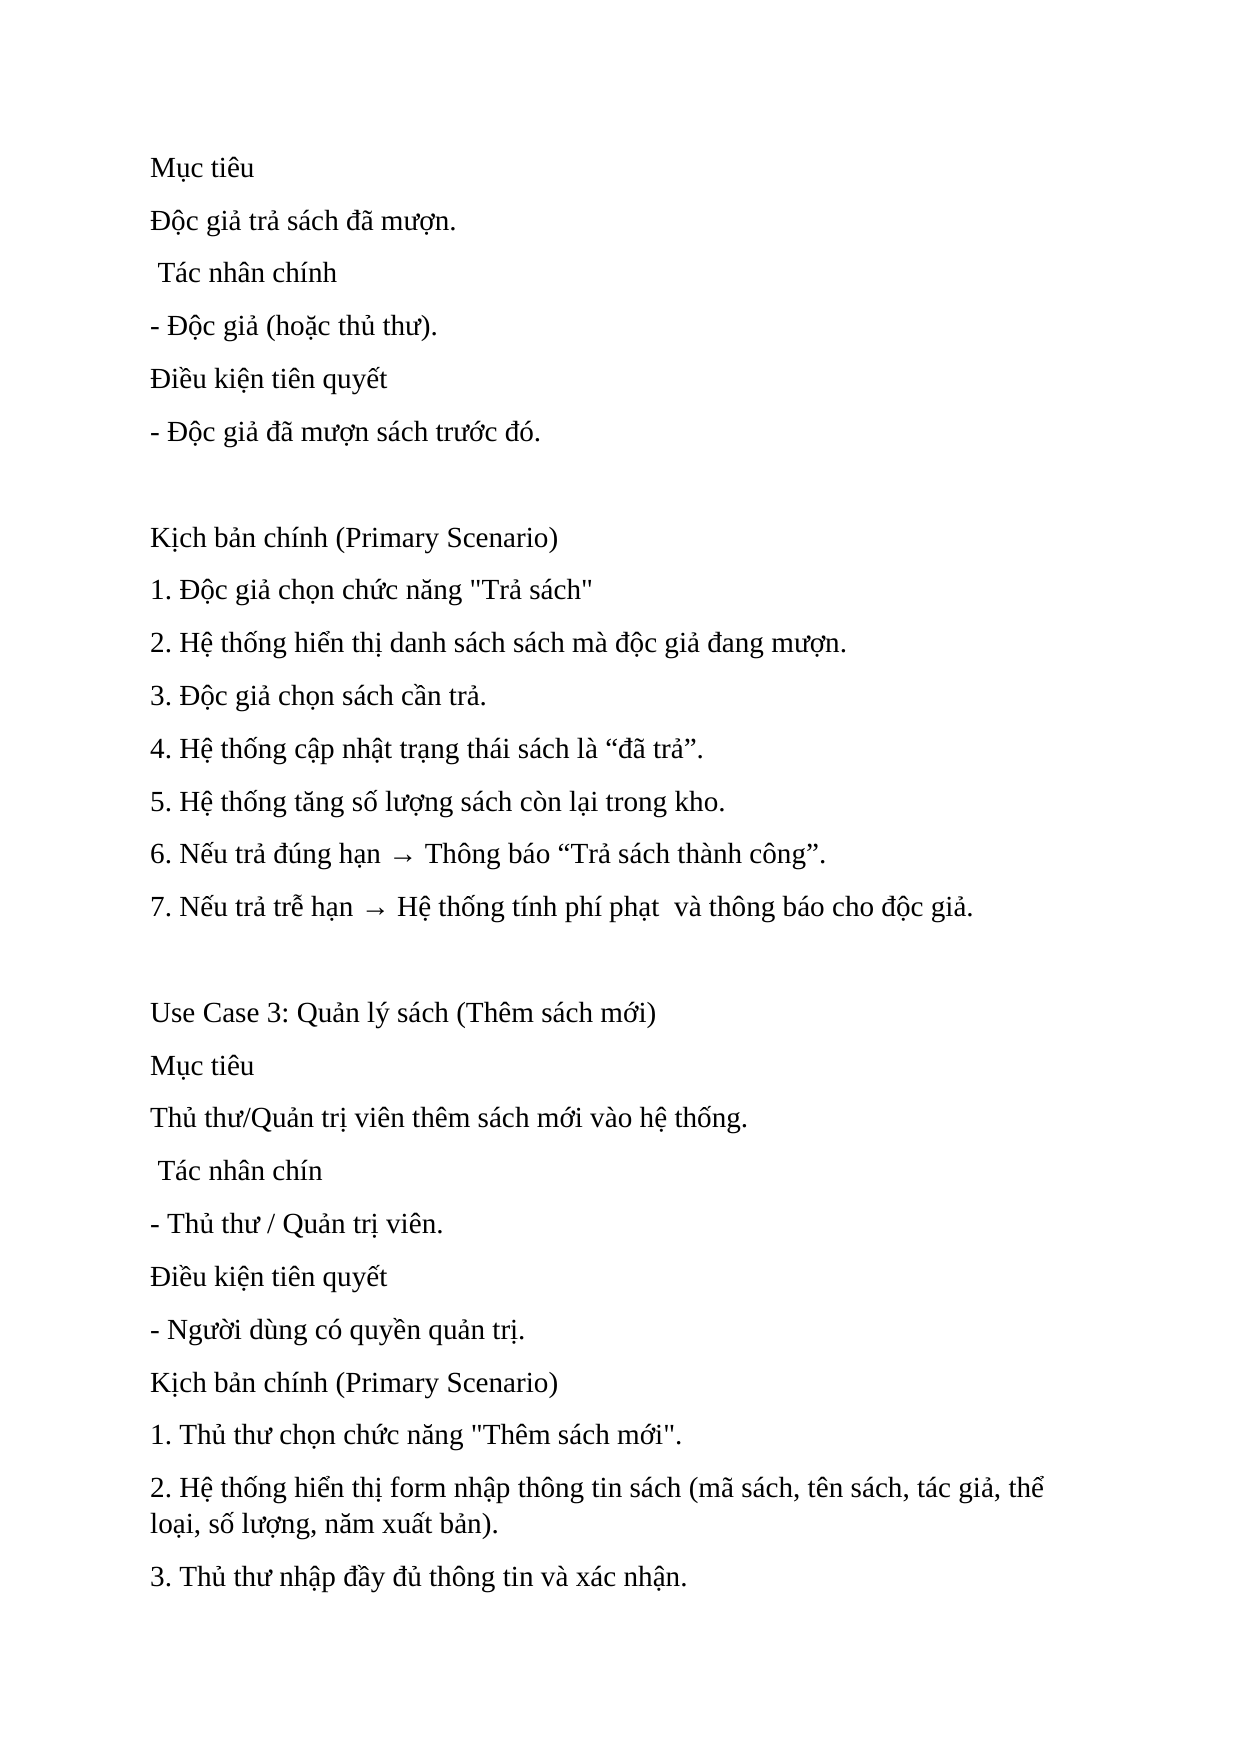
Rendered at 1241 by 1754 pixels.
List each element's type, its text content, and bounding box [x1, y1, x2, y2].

text Tác nhân chín [150, 1153, 1090, 1187]
text Độc giả trả sách đã mượn. [150, 203, 1090, 236]
text Tác nhân chính [150, 256, 1090, 289]
text 5. Hệ thống tăng số lượng sách còn lại trong kho. [150, 784, 1090, 817]
text 2. Hệ thống hiển thị form nhập thông tin sách (mã sách, tên sách, tác giả, thể loại, số lượng, năm xuất bản). [150, 1470, 1090, 1540]
text 1. Thủ thư chọn chức năng "Thêm sách mới". [150, 1417, 1090, 1451]
text 7. Nếu trả trễ hạn → Hệ thống tính phí phạt và thông báo cho độc giả. [150, 889, 1090, 923]
text Điều kiện tiên quyết [150, 1259, 1090, 1293]
text 6. Nếu trả đúng hạn → Thông báo “Trả sách thành công”. [150, 837, 1090, 870]
text Mục tiêu [150, 150, 1090, 183]
text Kịch bản chính (Primary Scenario) [150, 1365, 1090, 1398]
text Mục tiêu [150, 1048, 1090, 1081]
text - Người dùng có quyền quản trị. [150, 1312, 1090, 1345]
text 4. Hệ thống cập nhật trạng thái sách là “đã trả”. [150, 731, 1090, 764]
text - Độc giả đã mượn sách trước đó. [150, 414, 1090, 448]
text Thủ thư/Quản trị viên thêm sách mới vào hệ thống. [150, 1101, 1090, 1134]
text 3. Độc giả chọn sách cần trả. [150, 678, 1090, 712]
text Điều kiện tiên quyết [150, 361, 1090, 395]
text 3. Thủ thư nhập đầy đủ thông tin và xác nhận. [150, 1559, 1090, 1593]
text - Độc giả (hoặc thủ thư). [150, 308, 1090, 342]
text 2. Hệ thống hiển thị danh sách sách mà độc giả đang mượn. [150, 625, 1090, 659]
text 1. Độc giả chọn chức năng "Trả sách" [150, 572, 1090, 606]
text Kịch bản chính (Primary Scenario) [150, 520, 1090, 553]
text - Thủ thư / Quản trị viên. [150, 1206, 1090, 1240]
text Use Case 3: Quản lý sách (Thêm sách mới) [150, 995, 1090, 1028]
